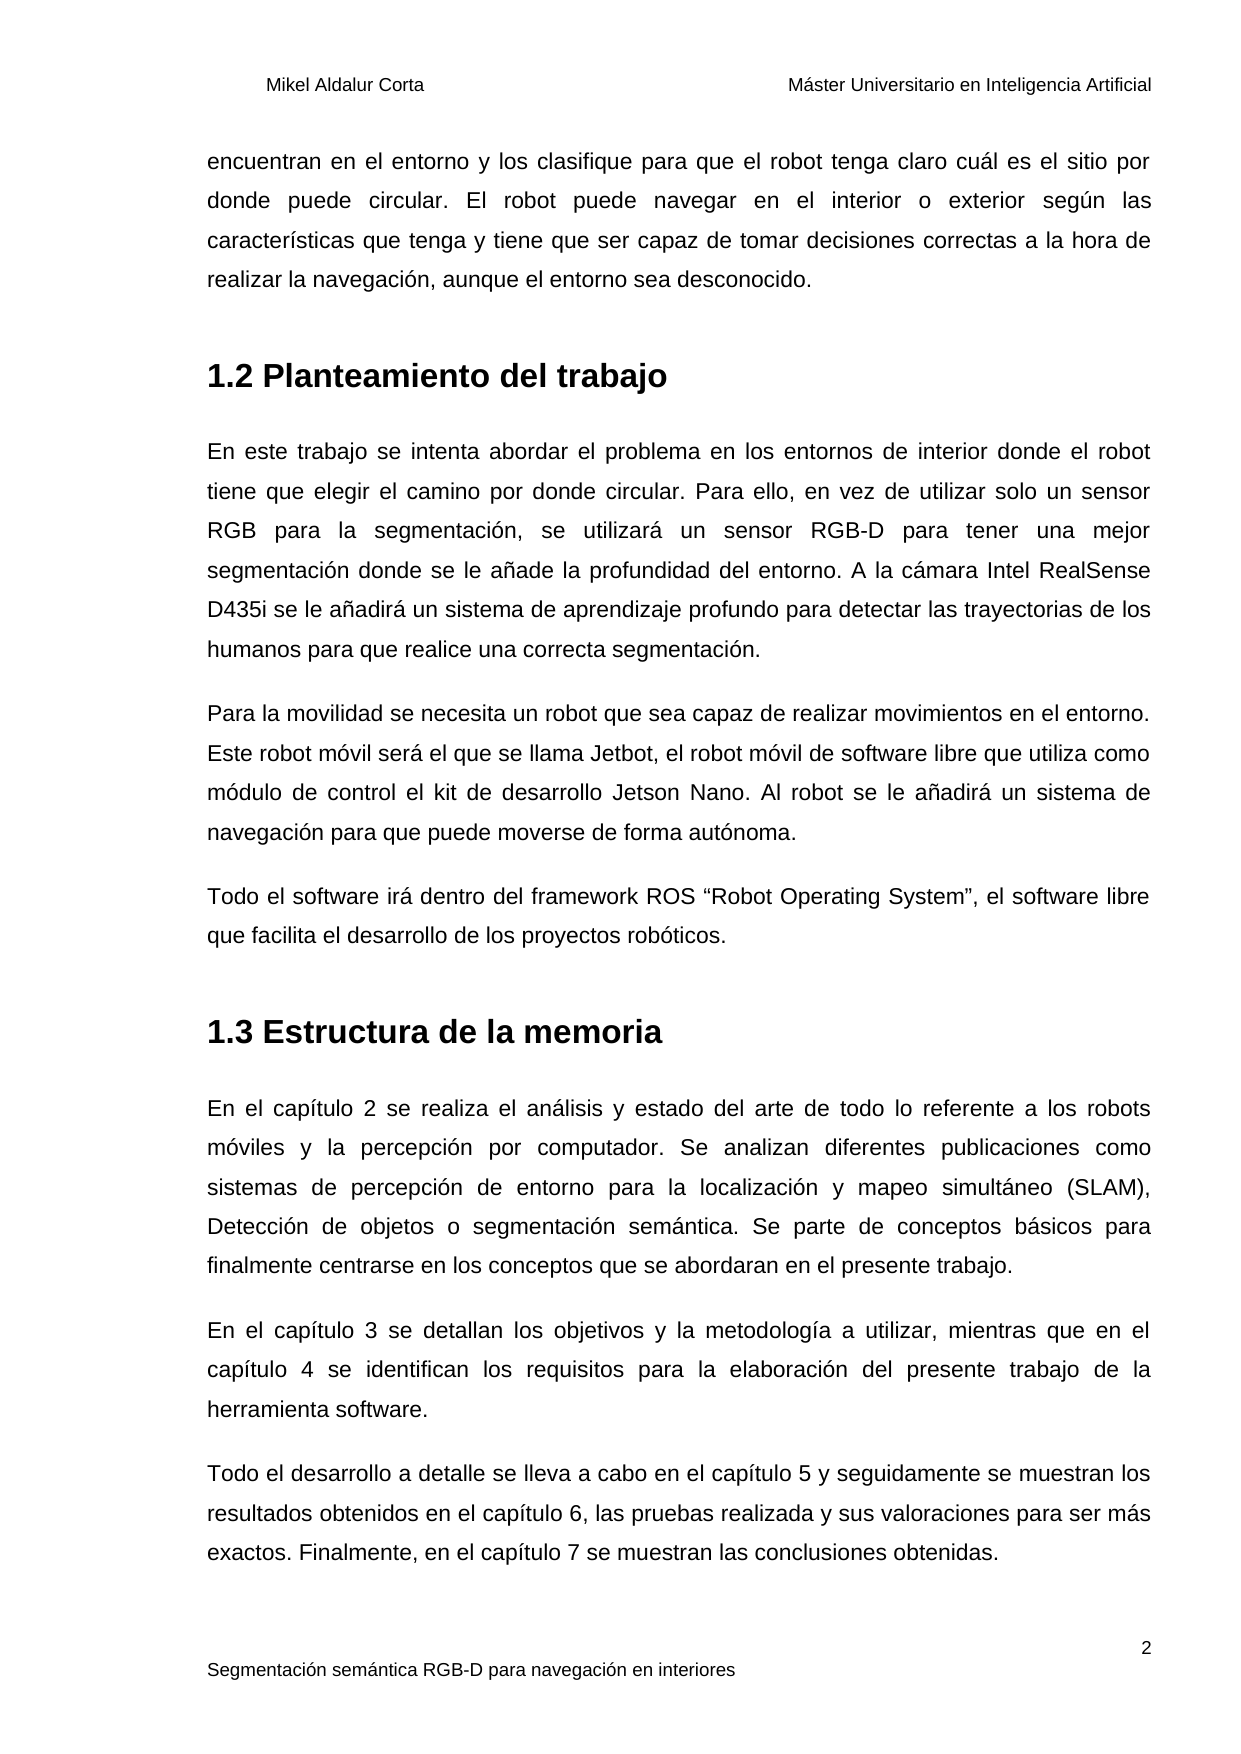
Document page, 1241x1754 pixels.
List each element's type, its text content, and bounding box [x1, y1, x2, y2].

text Todo el desarrollo a detalle se lleva a cabo en el capítulo 5 y seguidamente se muestran los resultados obtenidos en el capítulo 6, las pruebas realizada y sus valoraciones para ser más exactos. Finalmente, en el capítulo 7 se muestran las conclusiones obtenidas. [207, 1460, 1152, 1566]
subtitle 1.2 Planteamiento del trabajo [207, 356, 1152, 394]
text En el capítulo 3 se detallan los objetivos y la metodología a utilizar, mientras que en el capítulo 4 se identifican los requisitos para la elaboración del presente trabajo de la herramienta software. [207, 1317, 1152, 1422]
subtitle 1.3 Estructura de la memoria [207, 1012, 1152, 1050]
text Para la movilidad se necesita un robot que sea capaz de realizar movimientos en el entorno. Este robot móvil será el que se llama Jetbot, el robot móvil de software libre que utiliza como módulo de control el kit de desarrollo Jetson Nano. Al robot se le añadirá un sistema de navegación para que puede moverse de forma autónoma. [207, 700, 1152, 845]
text En el capítulo 2 se realiza el análisis y estado del arte de todo lo referente a los robots móviles y la percepción por computador. Se analizan diferentes publicaciones como sistemas de percepción de entorno para la localización y mapeo simultáneo (SLAM), Detección de objetos o segmentación semántica. Se parte de conceptos básicos para finalmente centrarse en los conceptos que se abordaran en el presente trabajo. [207, 1094, 1152, 1279]
text Todo el software irá dentro del framework ROS “Robot Operating System”, el software libre que facilita el desarrollo de los proyectos robóticos. [207, 883, 1152, 949]
text En este trabajo se intenta abordar el problema en los entornos de interior donde el robot tiene que elegir el camino por donde circular. Para ello, en vez de utilizar solo un sensor RGB para la segmentación, se utilizará un sensor RGB-D para tener una mejor segmentación donde se le añade la profundidad del entorno. A la cámara Intel RealSense D435i se le añadirá un sistema de aprendizaje profundo para detectar las trayectorias de los humanos para que realice una correcta segmentación. [207, 438, 1152, 662]
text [207, 148, 1152, 292]
